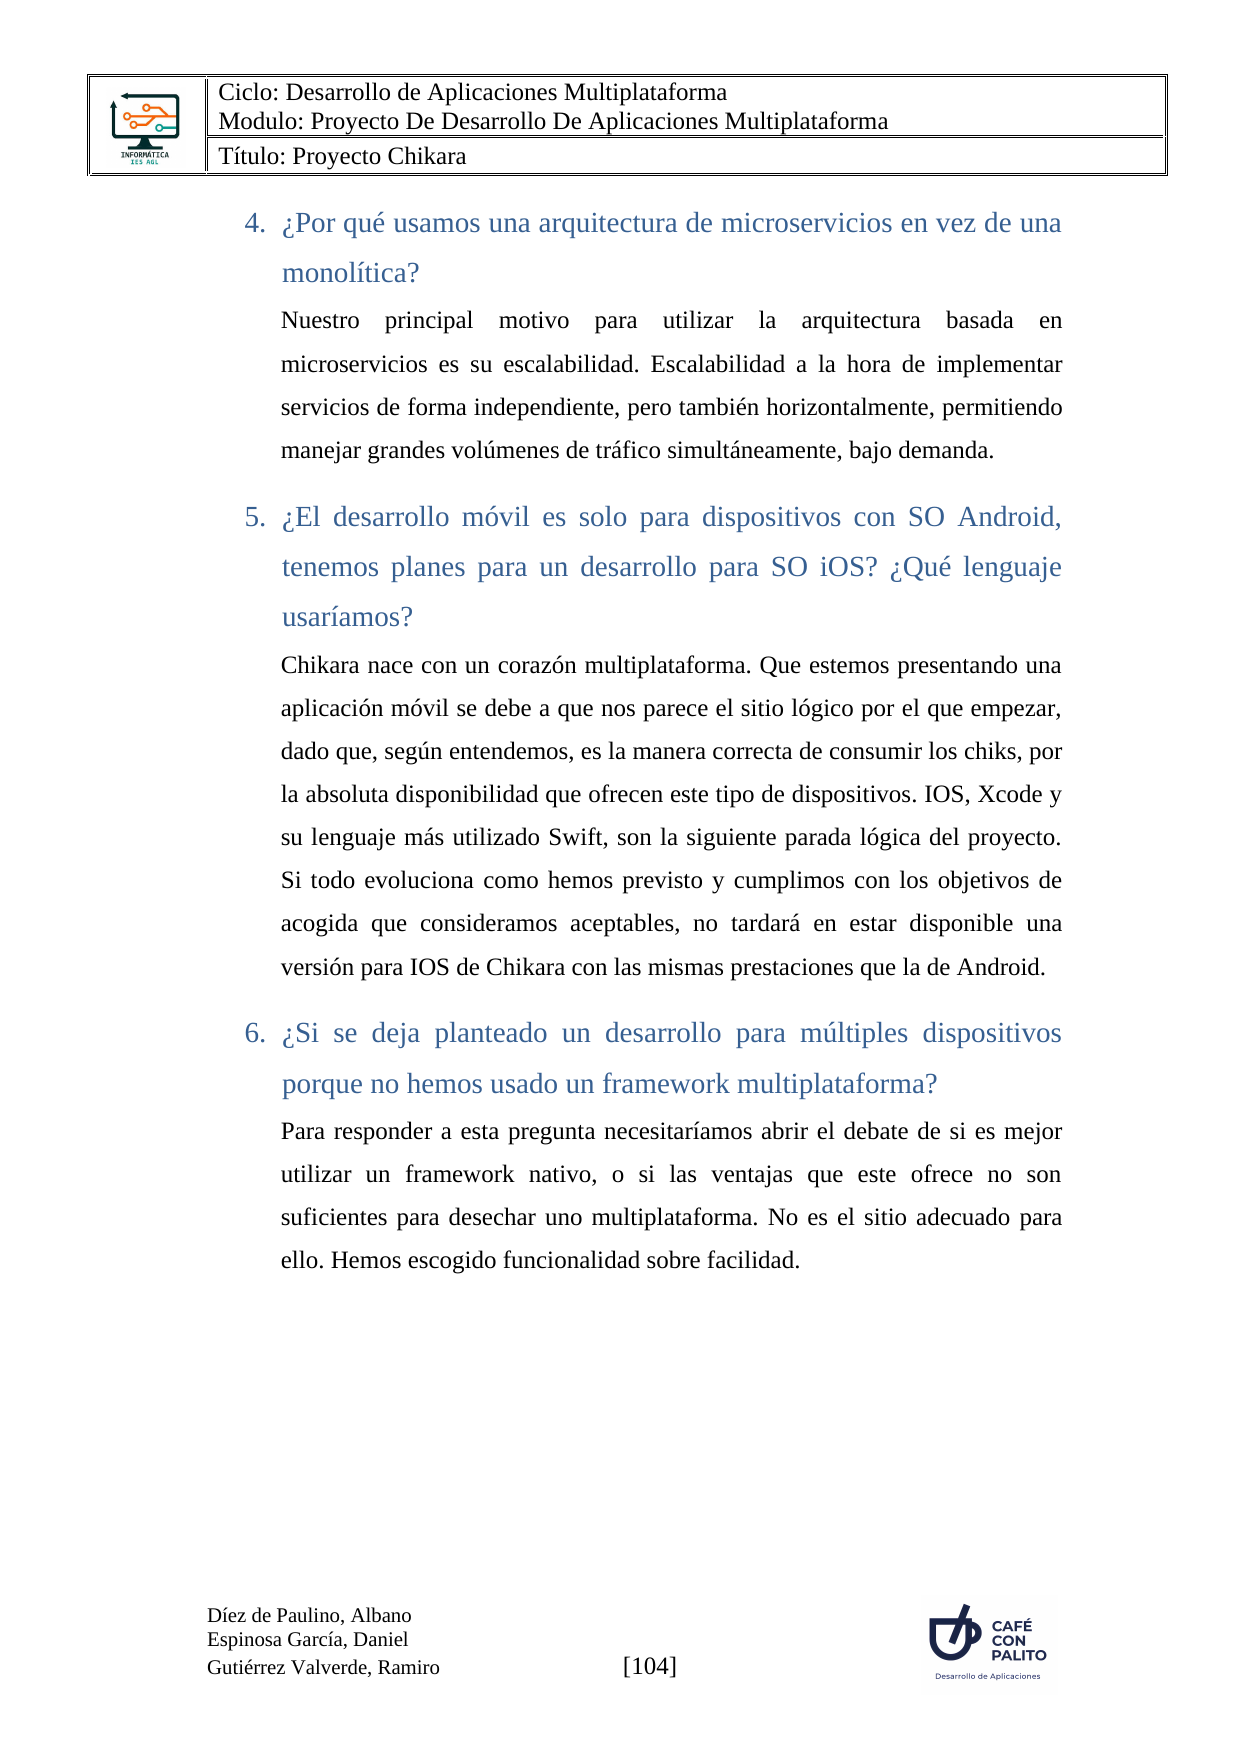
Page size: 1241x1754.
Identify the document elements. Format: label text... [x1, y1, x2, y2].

text Nuestro principal motivo para utilizar la arquitectura basada en microservicios es su escalabilidad. Escalabilidad a la hora de implementar servicios de forma independiente, pero también horizontalmente, permitiendo manejar grandes volúmenes de tráfico simultáneamente, bajo demanda. [281, 306, 1063, 464]
text Para responder a esta pregunta necesitaríamos abrir el debate de si es mejor utilizar un framework nativo, o si las ventajas que este ofrece no son suficientes para desechar uno multiplataforma. No es el sitio adecuado para ello. Hemos escogido funcionalidad sobre facilidad. [281, 1116, 1063, 1274]
picture [921, 1595, 1058, 1695]
text Chikara nace con un corazón multiplataforma. Que estemos presentando una aplicación móvil se debe a que nos parece el sitio lógico por el que empezar, dado que, según entendemos, es la manera correcta de consumir los chiks, por la absoluta disponibilidad que ofrecen este tipo de dispositivos. IOS, Xcode y su lenguaje más utilizado Swift, son la siguiente parada lógica del proyecto. Si todo evoluciona como hemos previsto y cumplimos con los objetivos de acogida que consideramos aceptables, no tardará en estar disponible una versión para IOS de Chikara con las mismas prestaciones que la de Android. [281, 650, 1063, 980]
subtitle ¿El desarrollo móvil es solo para dispositivos con SO Android, tenemos planes para un desarrollo para SO iOS? ¿Qué lenguaje usaríamos? [244, 499, 1063, 633]
subtitle ¿Si se deja planteado un desarrollo para múltiples dispositivos porque no hemos usado un framework multiplataforma? [244, 1016, 1063, 1099]
subtitle ¿Por qué usamos una arquitectura de microservicios en vez de una monolítica? [244, 205, 1063, 289]
picture [106, 87, 186, 168]
